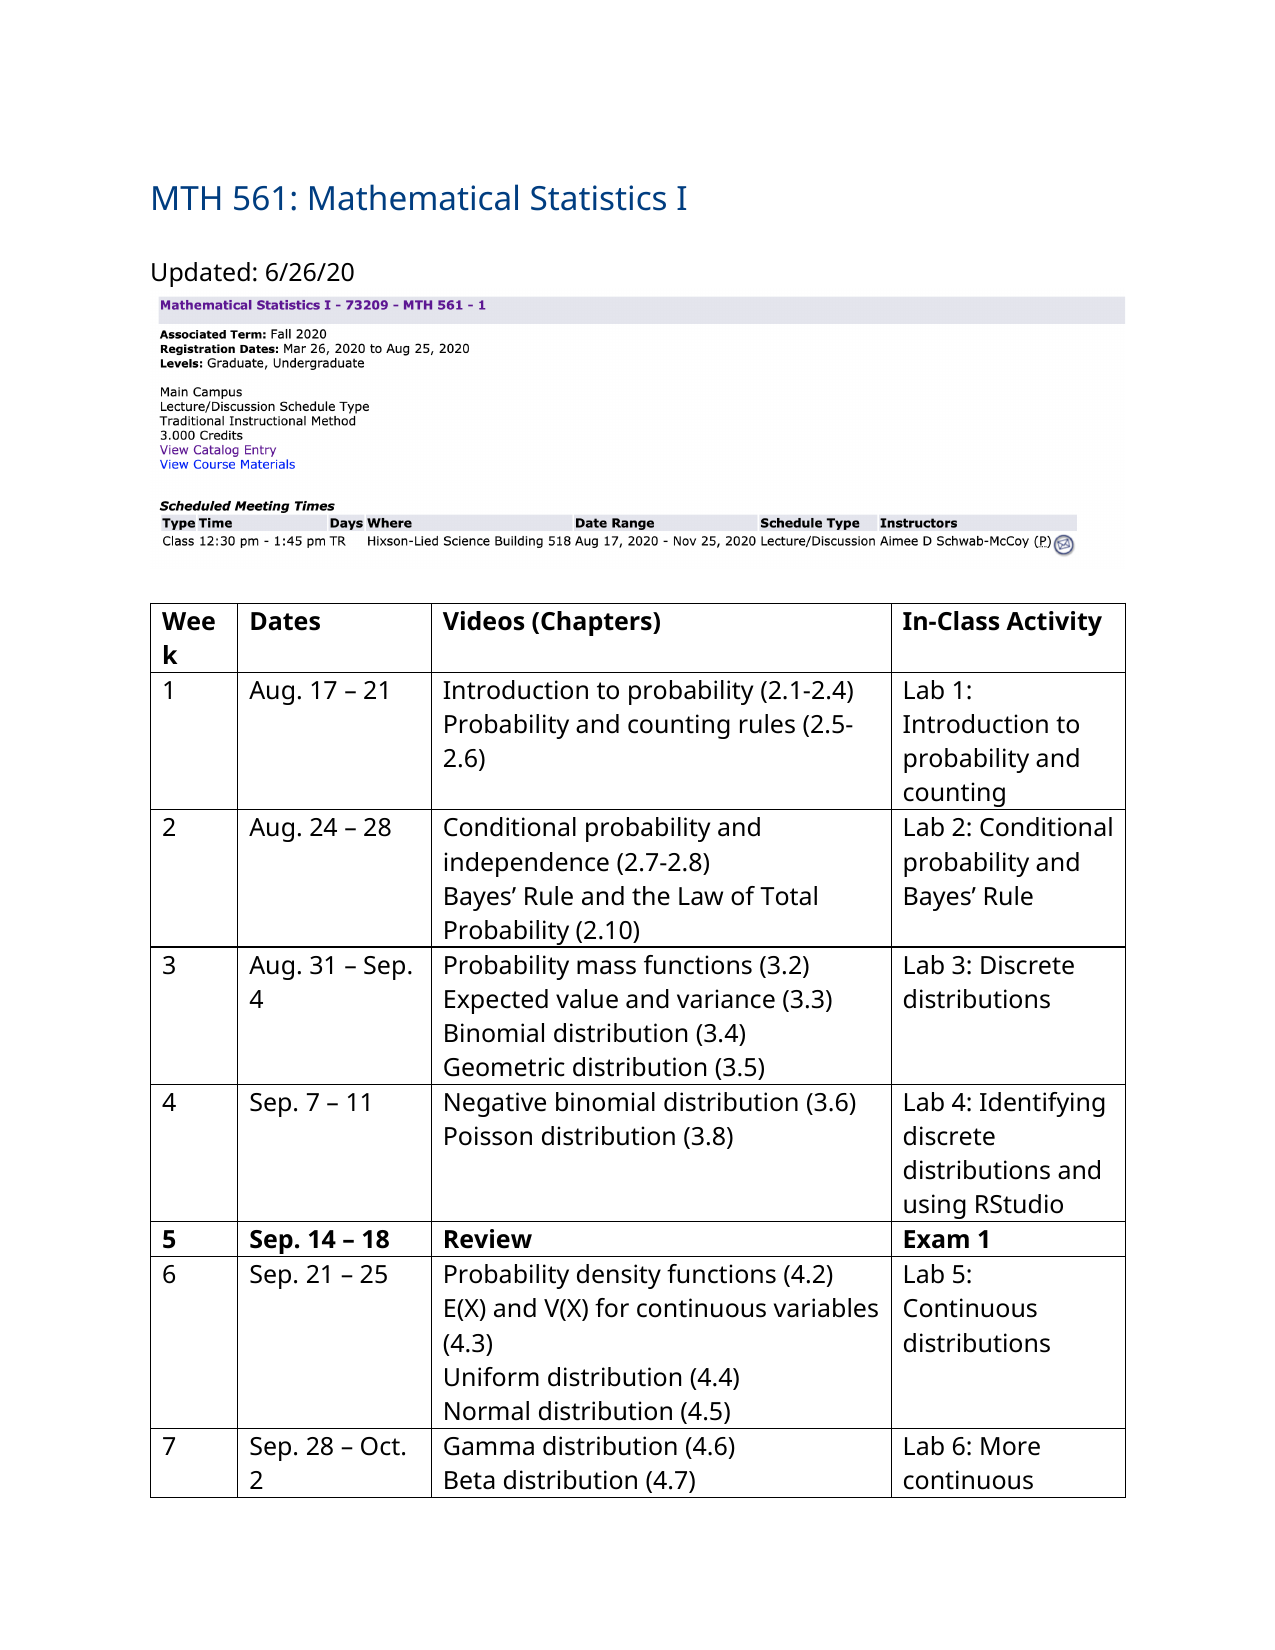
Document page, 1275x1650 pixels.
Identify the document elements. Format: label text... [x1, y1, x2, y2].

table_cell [892, 1429, 1125, 1497]
table_cell Review [432, 1222, 891, 1256]
table_header Week [151, 604, 237, 672]
table_cell Aug. 17 – 21 [238, 673, 431, 809]
picture [150, 288, 1125, 569]
table_cell Negative binomial distribution (3.6) Poisson distribution (3.8) [432, 1085, 891, 1221]
table_cell Conditional probability and independence (2.7-2.8) Bayes’ Rule and the Law of Total Probability (2.10) [432, 810, 891, 946]
table_cell 3 [151, 948, 237, 1084]
table_header In-Class Activity [892, 604, 1125, 672]
table_cell 7 [151, 1429, 237, 1497]
table_cell Sep. 21 – 25 [238, 1257, 431, 1427]
table_cell Lab 2: Conditional probability and Bayes’ Rule [892, 810, 1125, 946]
table_cell Lab 5: Continuous distributions [892, 1257, 1125, 1427]
table_cell 4 [151, 1085, 237, 1221]
subtitle MTH 561: Mathematical Statistics I [150, 175, 1125, 220]
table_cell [432, 1429, 891, 1497]
table_cell 2 [151, 810, 237, 946]
table_cell Lab 3: Discrete distributions [892, 948, 1125, 1084]
table_cell Exam 1 [892, 1222, 1125, 1256]
table_cell Sep. 14 – 18 [238, 1222, 431, 1256]
table_cell Sep. 7 – 11 [238, 1085, 431, 1221]
table_cell 5 [151, 1222, 237, 1256]
table_cell Aug. 31 – Sep. 4 [238, 948, 431, 1084]
table_cell Aug. 24 – 28 [238, 810, 431, 946]
table_cell Sep. 28 – Oct. 2 [238, 1429, 431, 1497]
table_cell Probability density functions (4.2) E(X) and V(X) for continuous variables (4.3) Uniform distribution (4.4) Normal distribution (4.5) [432, 1257, 891, 1427]
table_header Videos (Chapters) [432, 604, 891, 672]
table_cell 6 [151, 1257, 237, 1427]
table_cell Lab 1: Introduction to probability and counting [892, 673, 1125, 809]
table_cell Introduction to probability (2.1-2.4) Probability and counting rules (2.5-2.6) [432, 673, 891, 809]
table_cell Lab 4: Identifying discrete distributions and using RStudio [892, 1085, 1125, 1221]
table_cell 1 [151, 673, 237, 809]
table_header Dates [238, 604, 431, 672]
table_cell Probability mass functions (3.2) Expected value and variance (3.3) Binomial distribution (3.4) Geometric distribution (3.5) [432, 948, 891, 1084]
text Updated: 6/26/20 [150, 254, 1125, 288]
